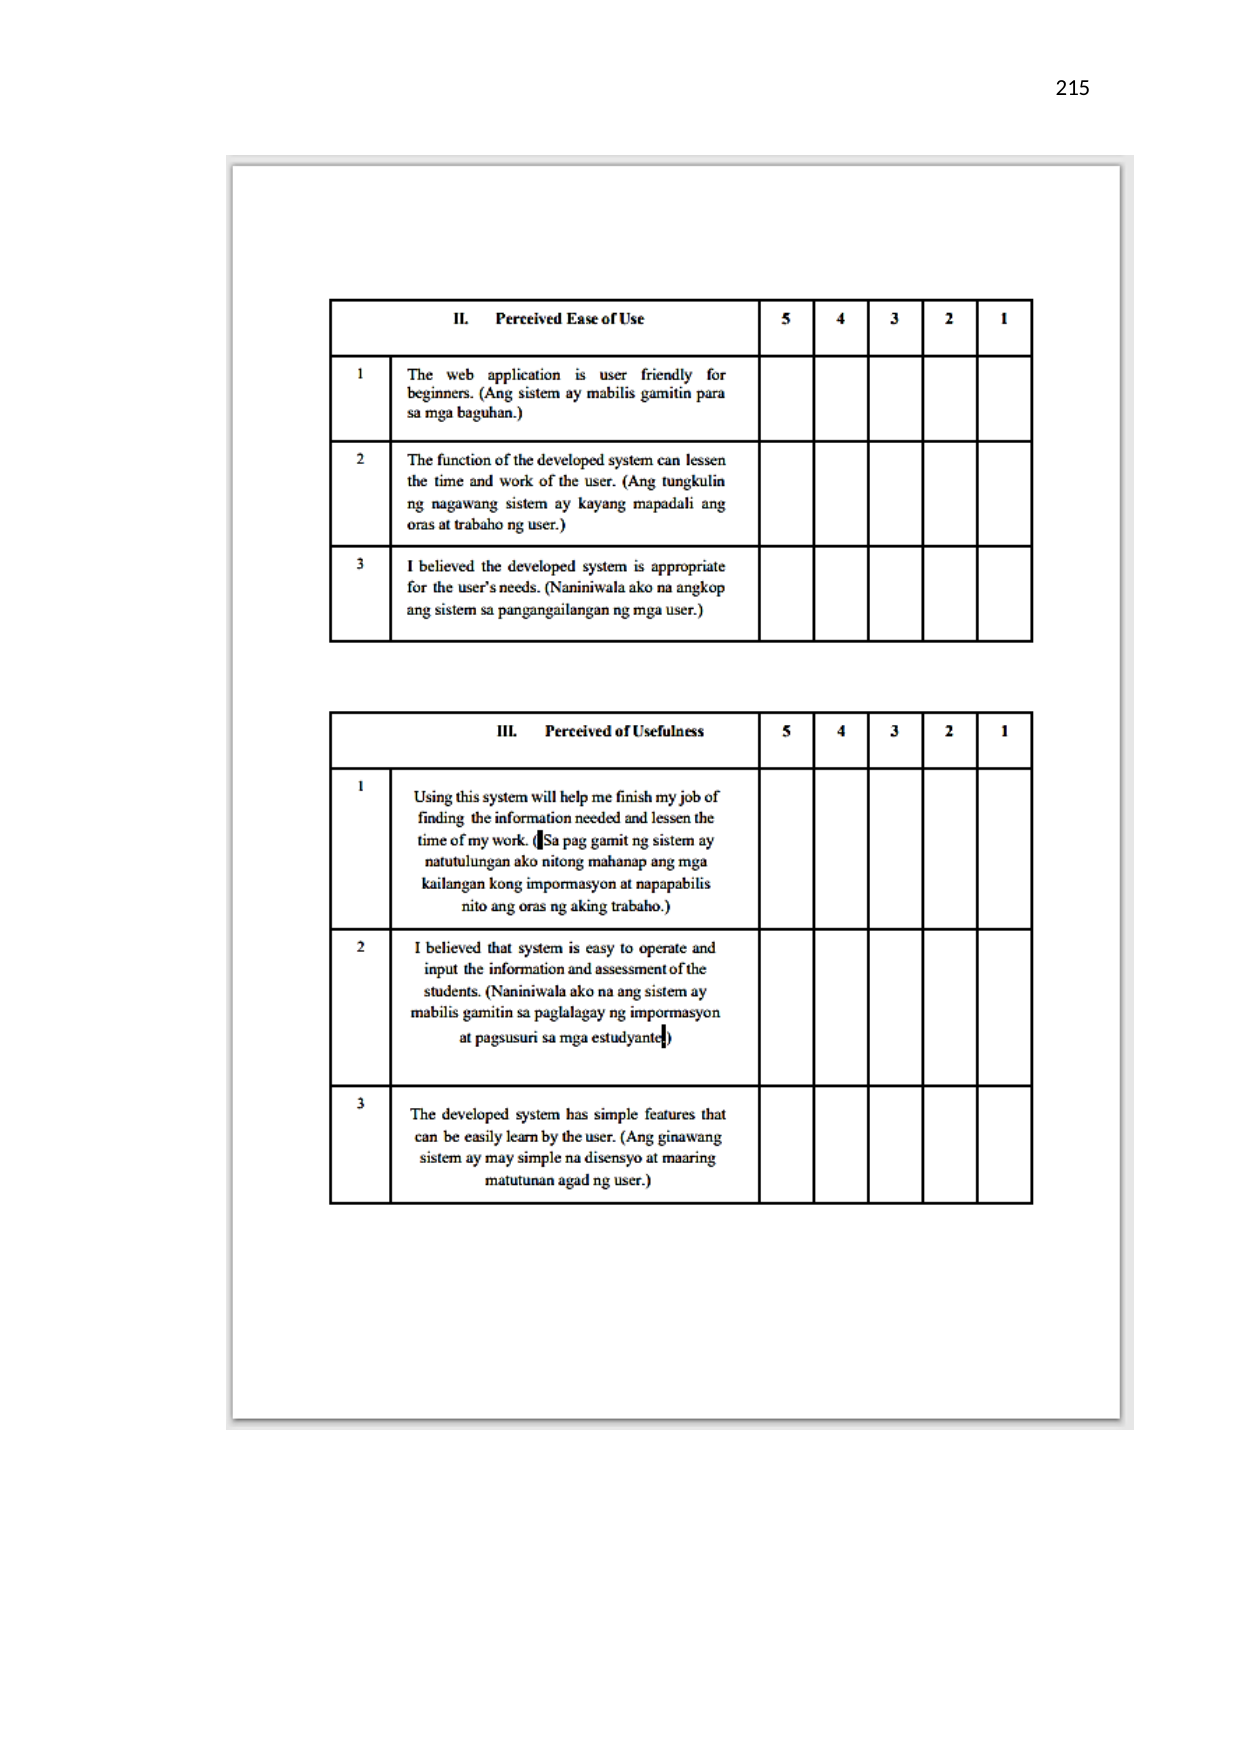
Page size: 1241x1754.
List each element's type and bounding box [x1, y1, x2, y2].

picture [226, 155, 1134, 1430]
